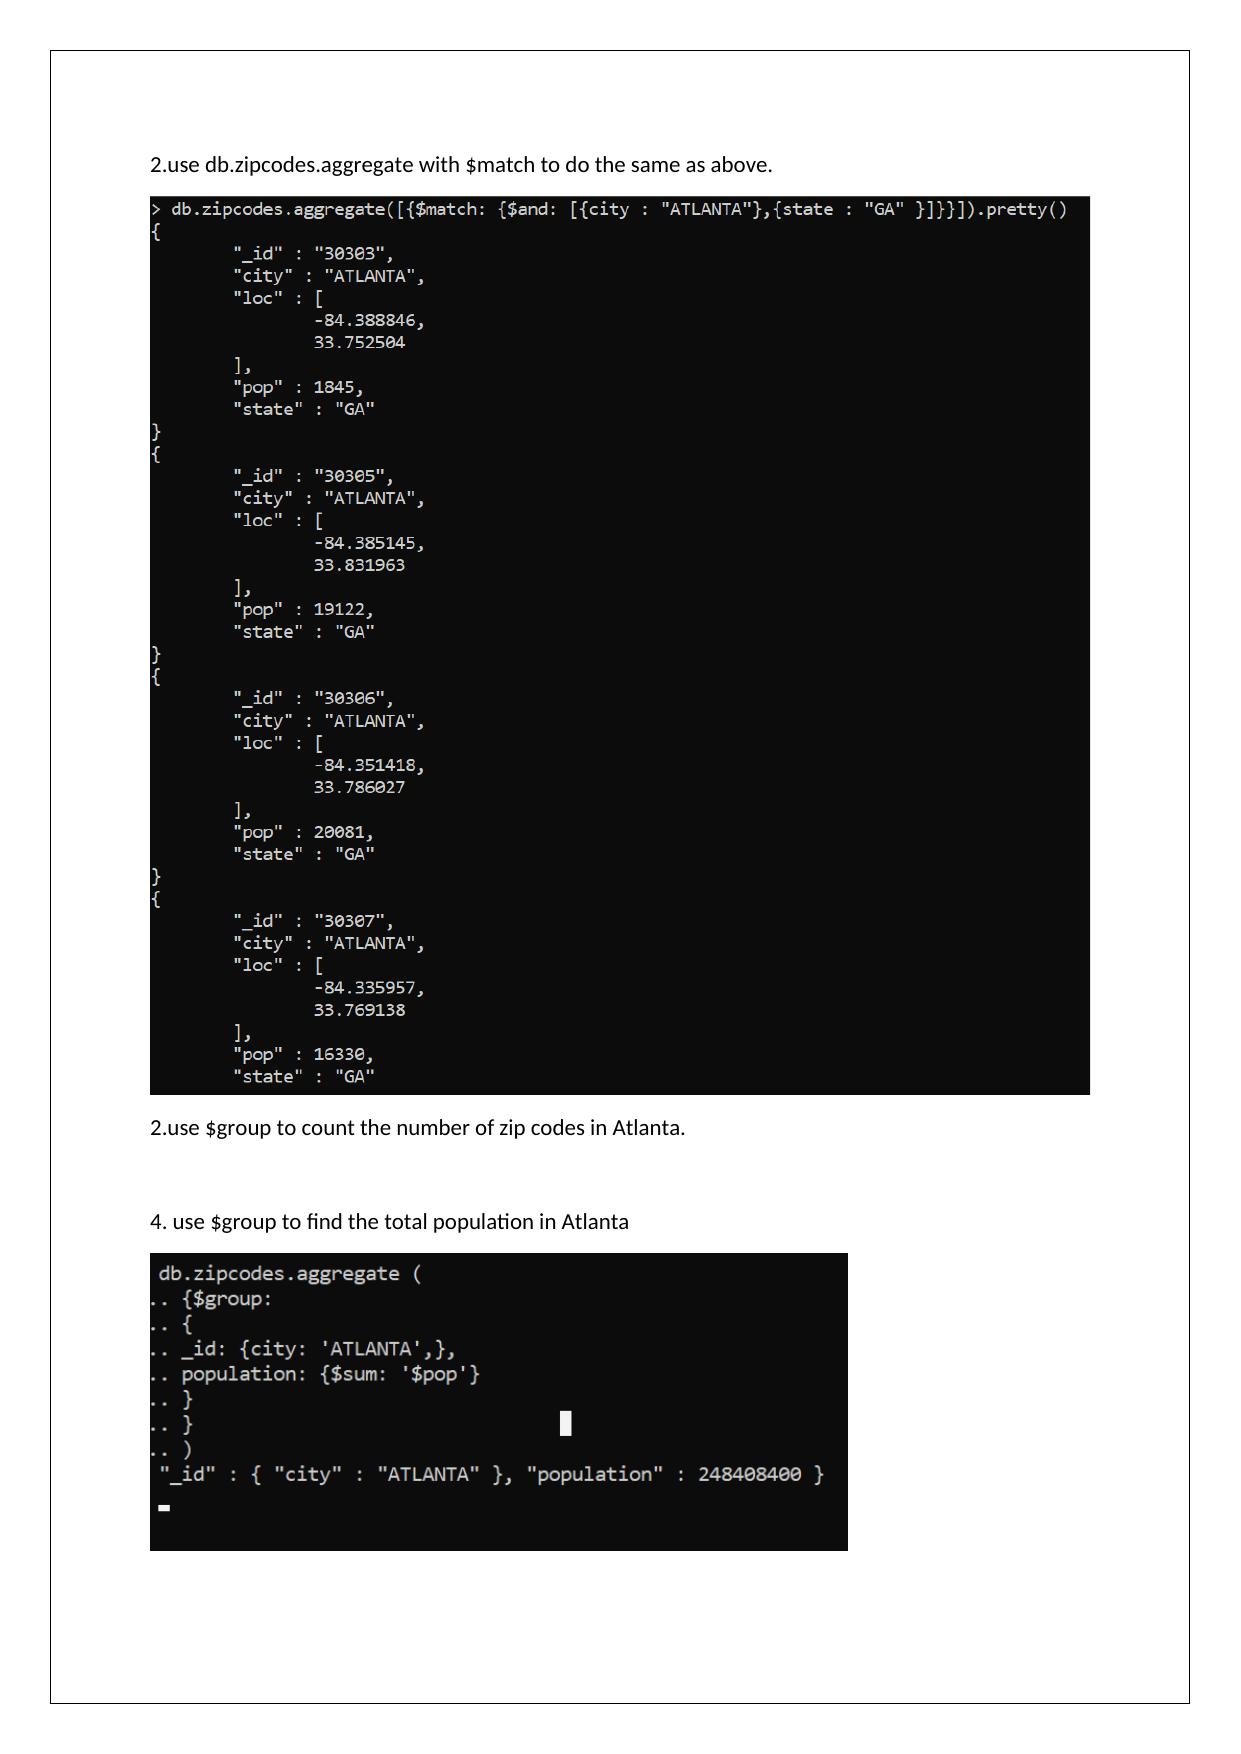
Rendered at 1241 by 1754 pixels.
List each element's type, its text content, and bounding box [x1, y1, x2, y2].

picture [150, 1253, 848, 1551]
picture [150, 196, 1091, 1095]
text 2.use $group to count the number of zip codes in Atlanta. [150, 1113, 1090, 1141]
text 4. use $group to find the total population in Atlanta [150, 1207, 1090, 1235]
text 2.use db.zipcodes.aggregate with $match to do the same as above. [150, 150, 1090, 178]
